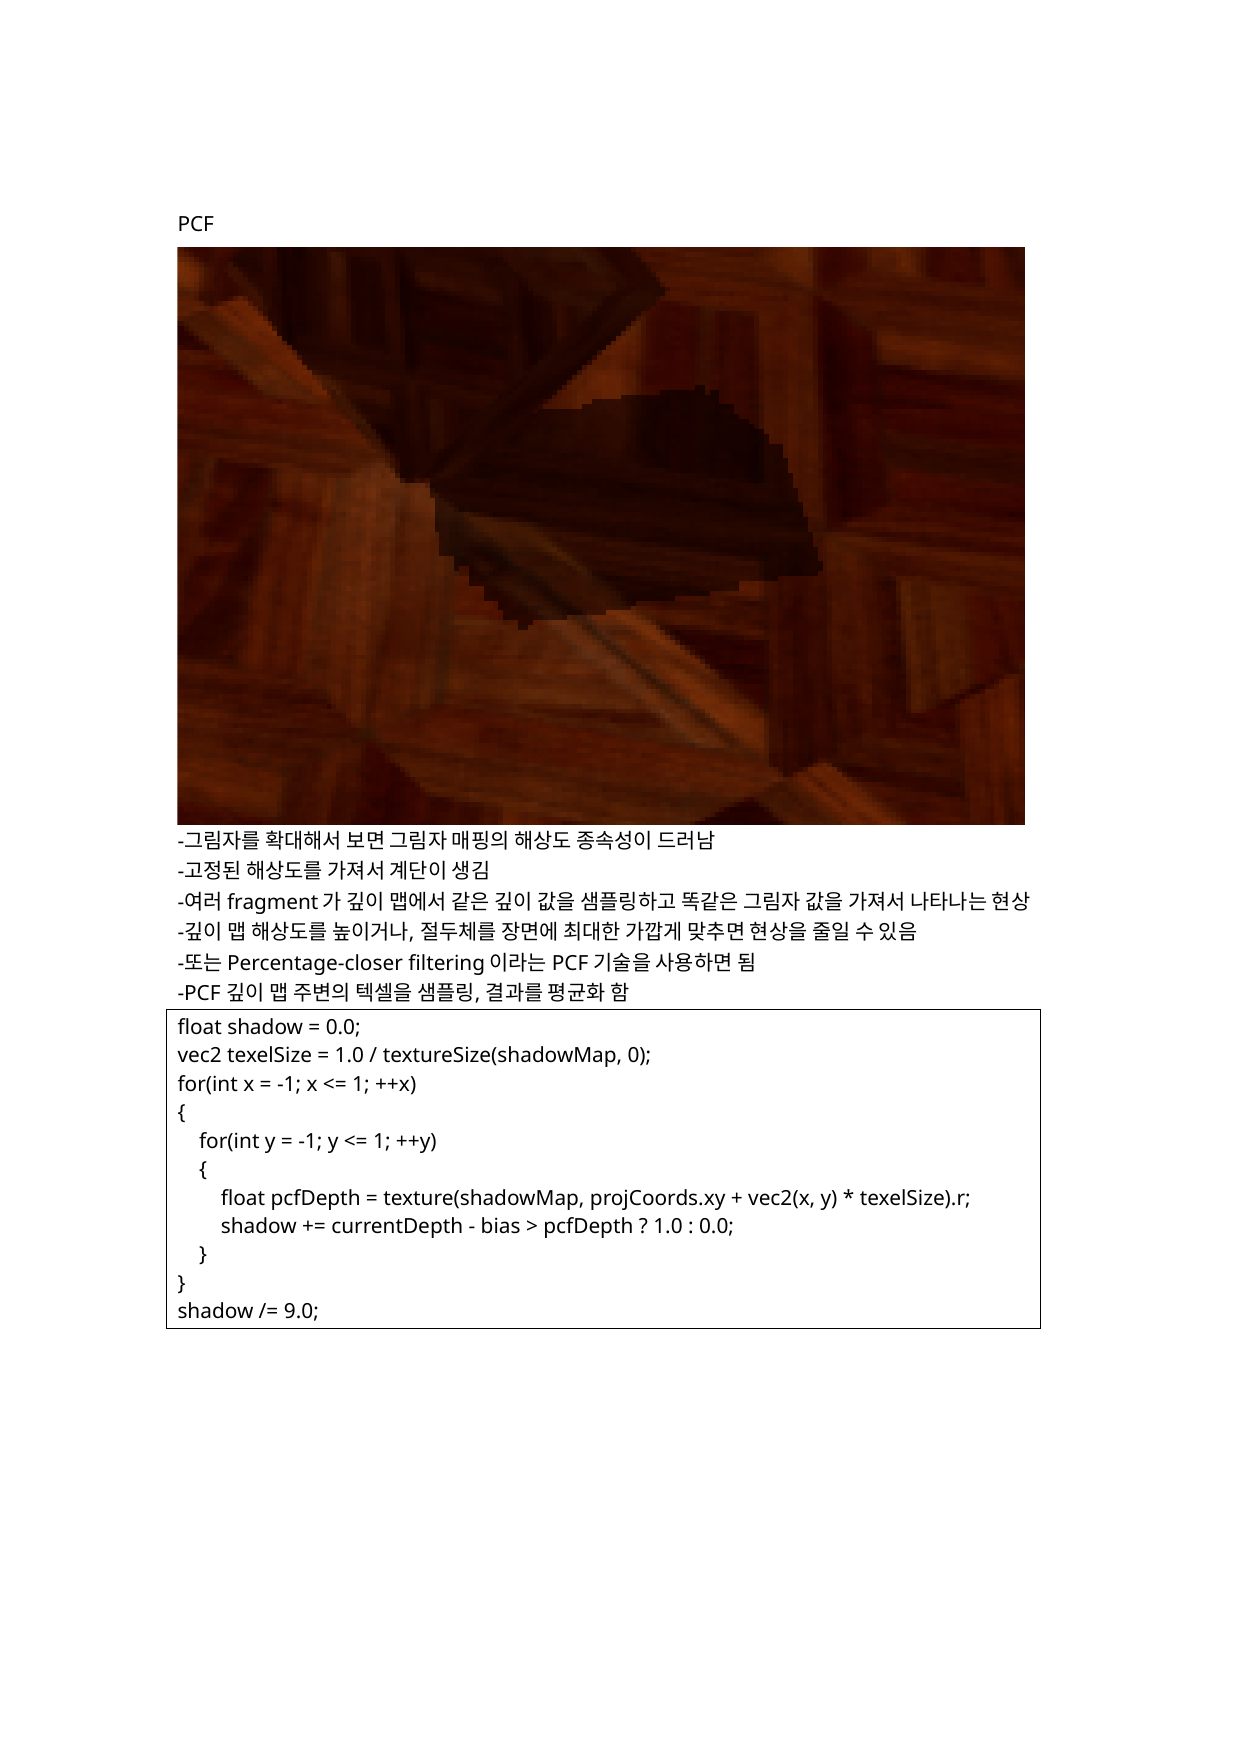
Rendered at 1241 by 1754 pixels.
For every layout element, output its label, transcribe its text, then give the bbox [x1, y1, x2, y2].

text -고정된 해상도를 가져서 계단이 생김 [177, 855, 1063, 885]
picture [177, 247, 1025, 825]
table_header float shadow = 0.0; vec2 texelSize = 1.0 / textureSize(shadowMap, 0); for(int x = -1; x <= 1; ++x) { for(int y = -1; y <= 1; ++y) { float pcfDepth = texture(shadowMap, projCoords.xy + vec2(x, y) * texelSize).r; shadow += currentDepth - bias > pcfDepth ? 1.0 : 0.0; } } shadow /= 9.0; [167, 1010, 1040, 1328]
text -깊이 맵 해상도를 높이거나, 절두체를 장면에 최대한 가깝게 맞추면 현상을 줄일 수 있음 [177, 915, 1063, 946]
text -여러 fragment가 깊이 맵에서 같은 깊이 값을 샘플링하고 똑같은 그림자 값을 가져서 나타나는 현상 [177, 885, 1063, 915]
text PCF [169, 207, 1071, 237]
text -PCF 깊이 맵 주변의 텍셀을 샘플링, 결과를 평균화 함 [169, 976, 1071, 1008]
text -또는 Percentage-closer filtering이라는 PCF 기술을 사용하면 됨 [177, 946, 1063, 976]
